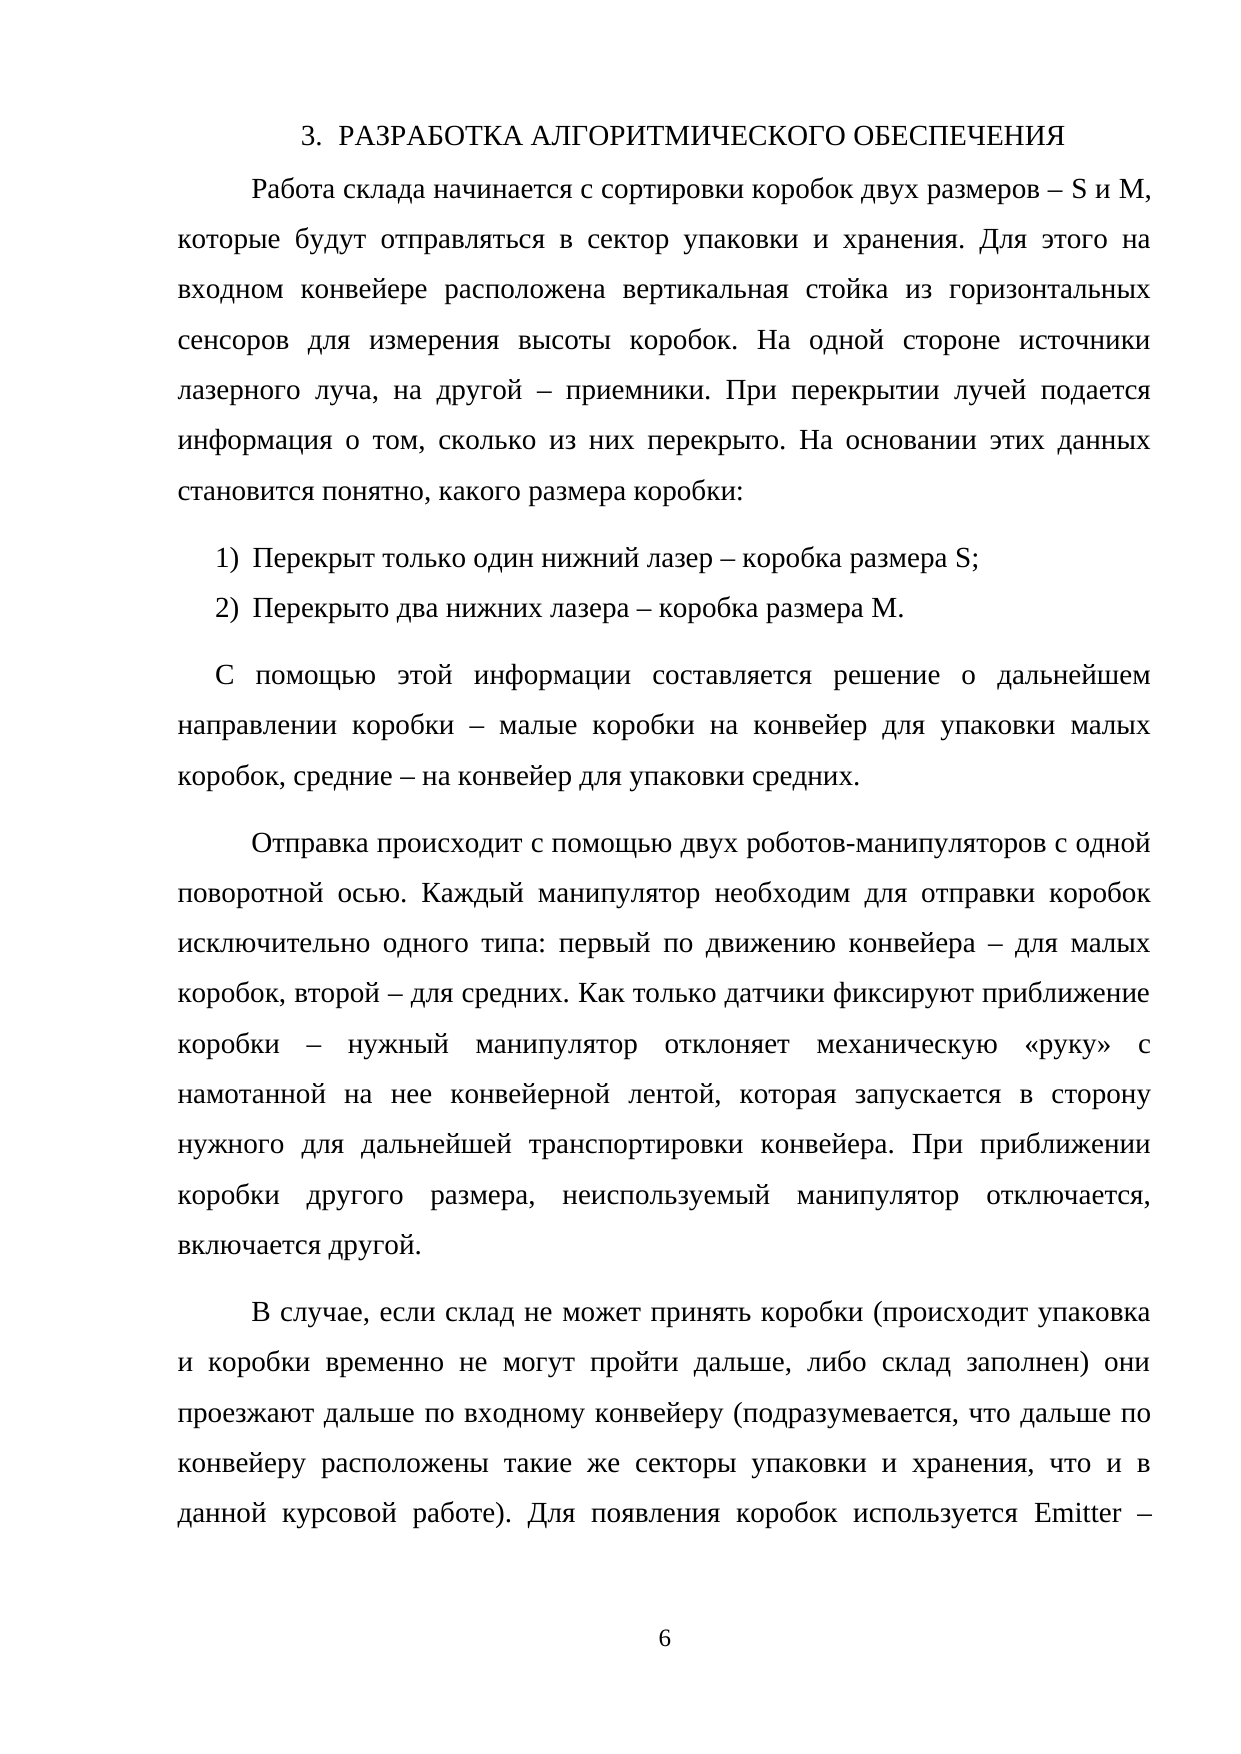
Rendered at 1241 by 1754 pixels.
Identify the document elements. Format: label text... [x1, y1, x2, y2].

text Работа склада начинается с сортировки коробок двух размеров – S и M, которые будут отправляться в сектор упаковки и хранения. Для этого на входном конвейере расположена вертикальная стойка из горизонтальных сенсоров для измерения высоты коробок. На одной стороне источники лазерного луча, на другой – приемники. При перекрытии лучей подается информация о том, сколько из них перекрыто. На основании этих данных становится понятно, какого размера коробки: [177, 171, 1152, 506]
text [177, 1294, 1152, 1529]
text С помощью этой информации составляется решение о дальнейшем направлении коробки – малые коробки на конвейер для упаковки малых коробок, средние – на конвейер для упаковки средних. [177, 657, 1152, 791]
list Перекрыт только один нижний лазер – коробка размера S; [215, 540, 1152, 573]
list РАЗРАБОТКА АЛГОРИТМИЧЕСКОГО ОБЕСПЕЧЕНИЯ [215, 118, 1152, 152]
text Отправка происходит с помощью двух роботов-манипуляторов с одной поворотной осью. Каждый манипулятор необходим для отправки коробок исключительно одного типа: первый по движению конвейера – для малых коробок, второй – для средних. Как только датчики фиксируют приближение коробки – нужный манипулятор отклоняет механическую «руку» с намотанной на нее конвейерной лентой, которая запускается в сторону нужного для дальнейшей транспортировки конвейера. При приближении коробки другого размера, неиспользуемый манипулятор отключается, включается другой. [177, 825, 1152, 1261]
list Перекрыто два нижних лазера – коробка размера M. [215, 590, 1152, 624]
